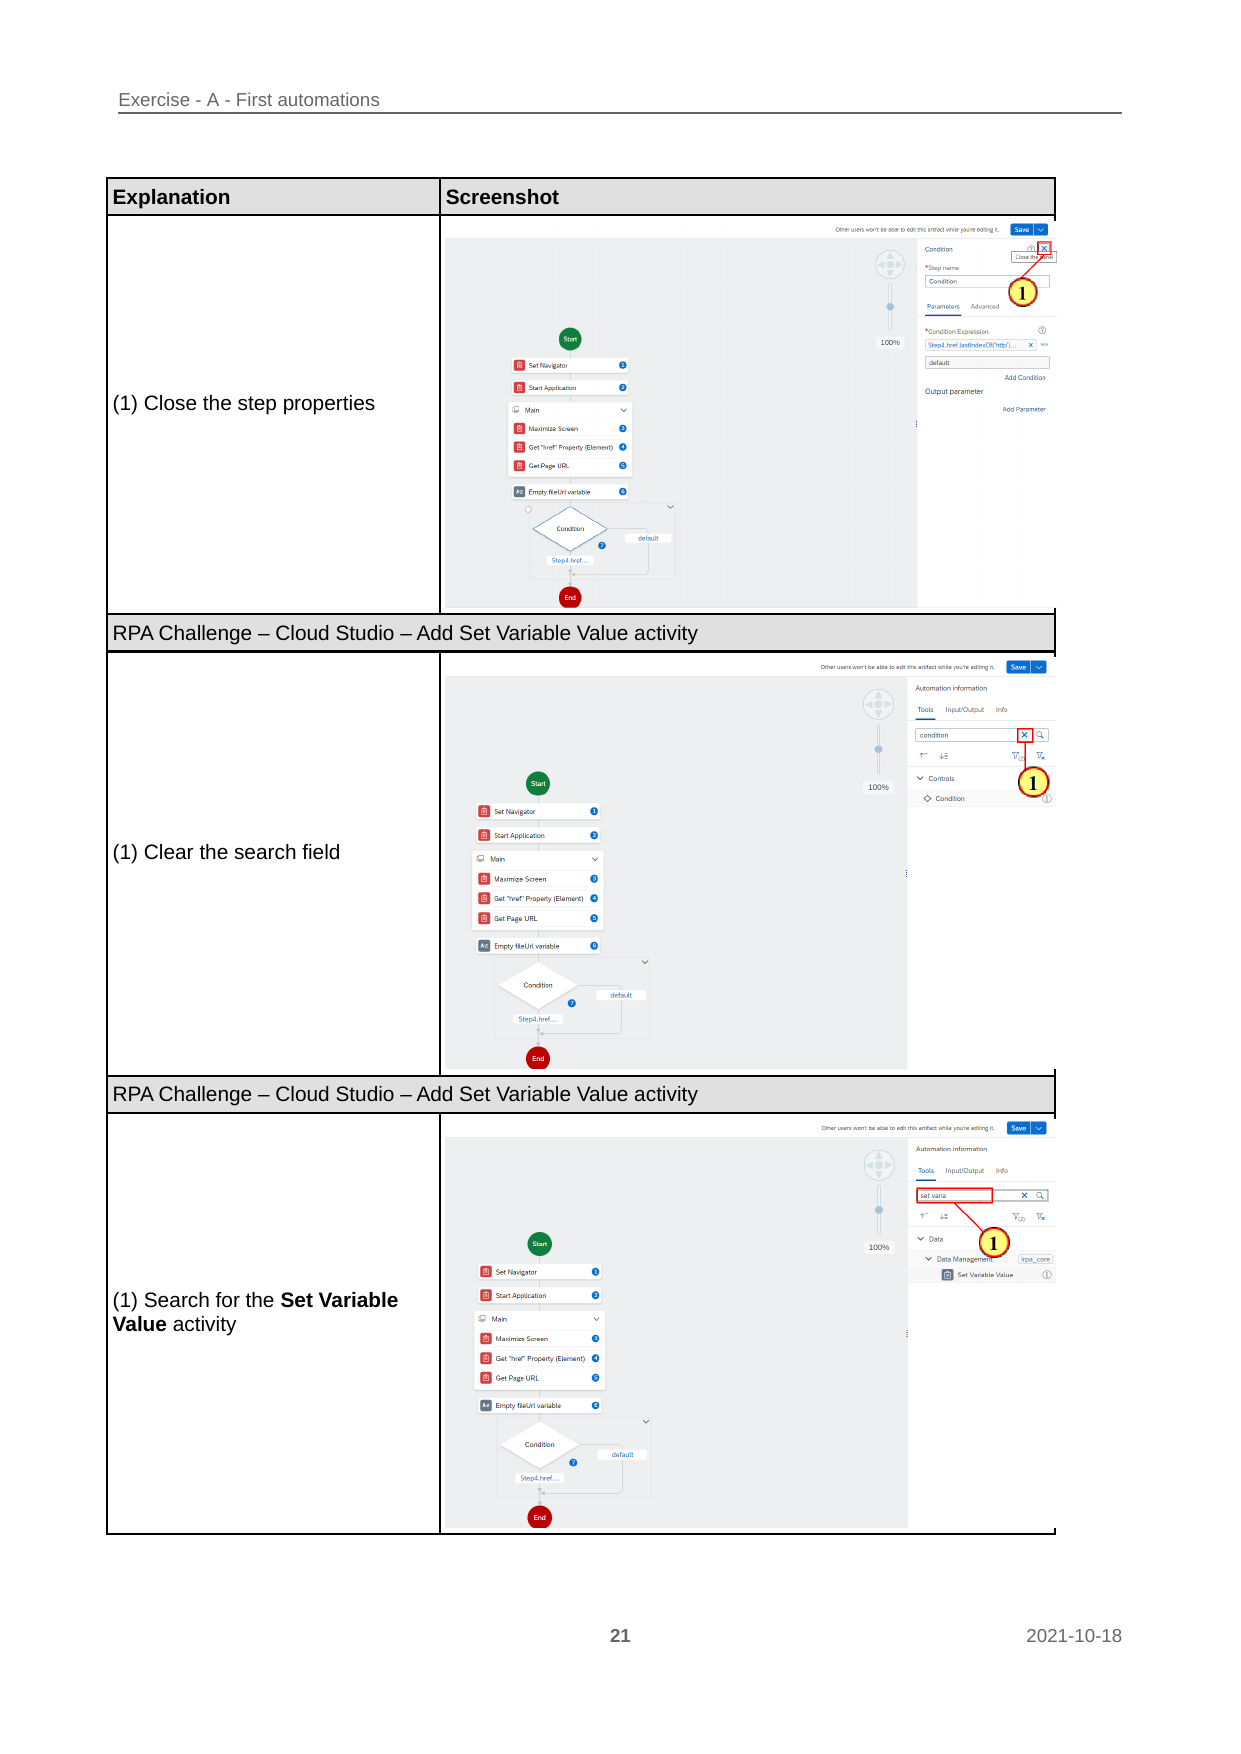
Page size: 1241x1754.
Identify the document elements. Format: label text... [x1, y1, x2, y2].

table_cell [441, 653, 1054, 1074]
picture [445, 1119, 1056, 1528]
picture [445, 657, 1056, 1069]
table_cell (1) Clear the search field [108, 653, 439, 1074]
picture [445, 221, 1057, 608]
table_header Screenshot [441, 179, 1054, 214]
table_cell [441, 1114, 1054, 1533]
table_cell (1) Close the step properties [108, 216, 439, 613]
table_cell RPA Challenge – Cloud Studio – Add Set Variable Value activity [108, 1077, 1054, 1112]
table_cell (1) Search for the Set Variable Value activity [108, 1114, 439, 1533]
table_cell [441, 216, 1054, 613]
table_cell RPA Challenge – Cloud Studio – Add Set Variable Value activity [108, 615, 1054, 650]
table_header Explanation [108, 179, 439, 214]
